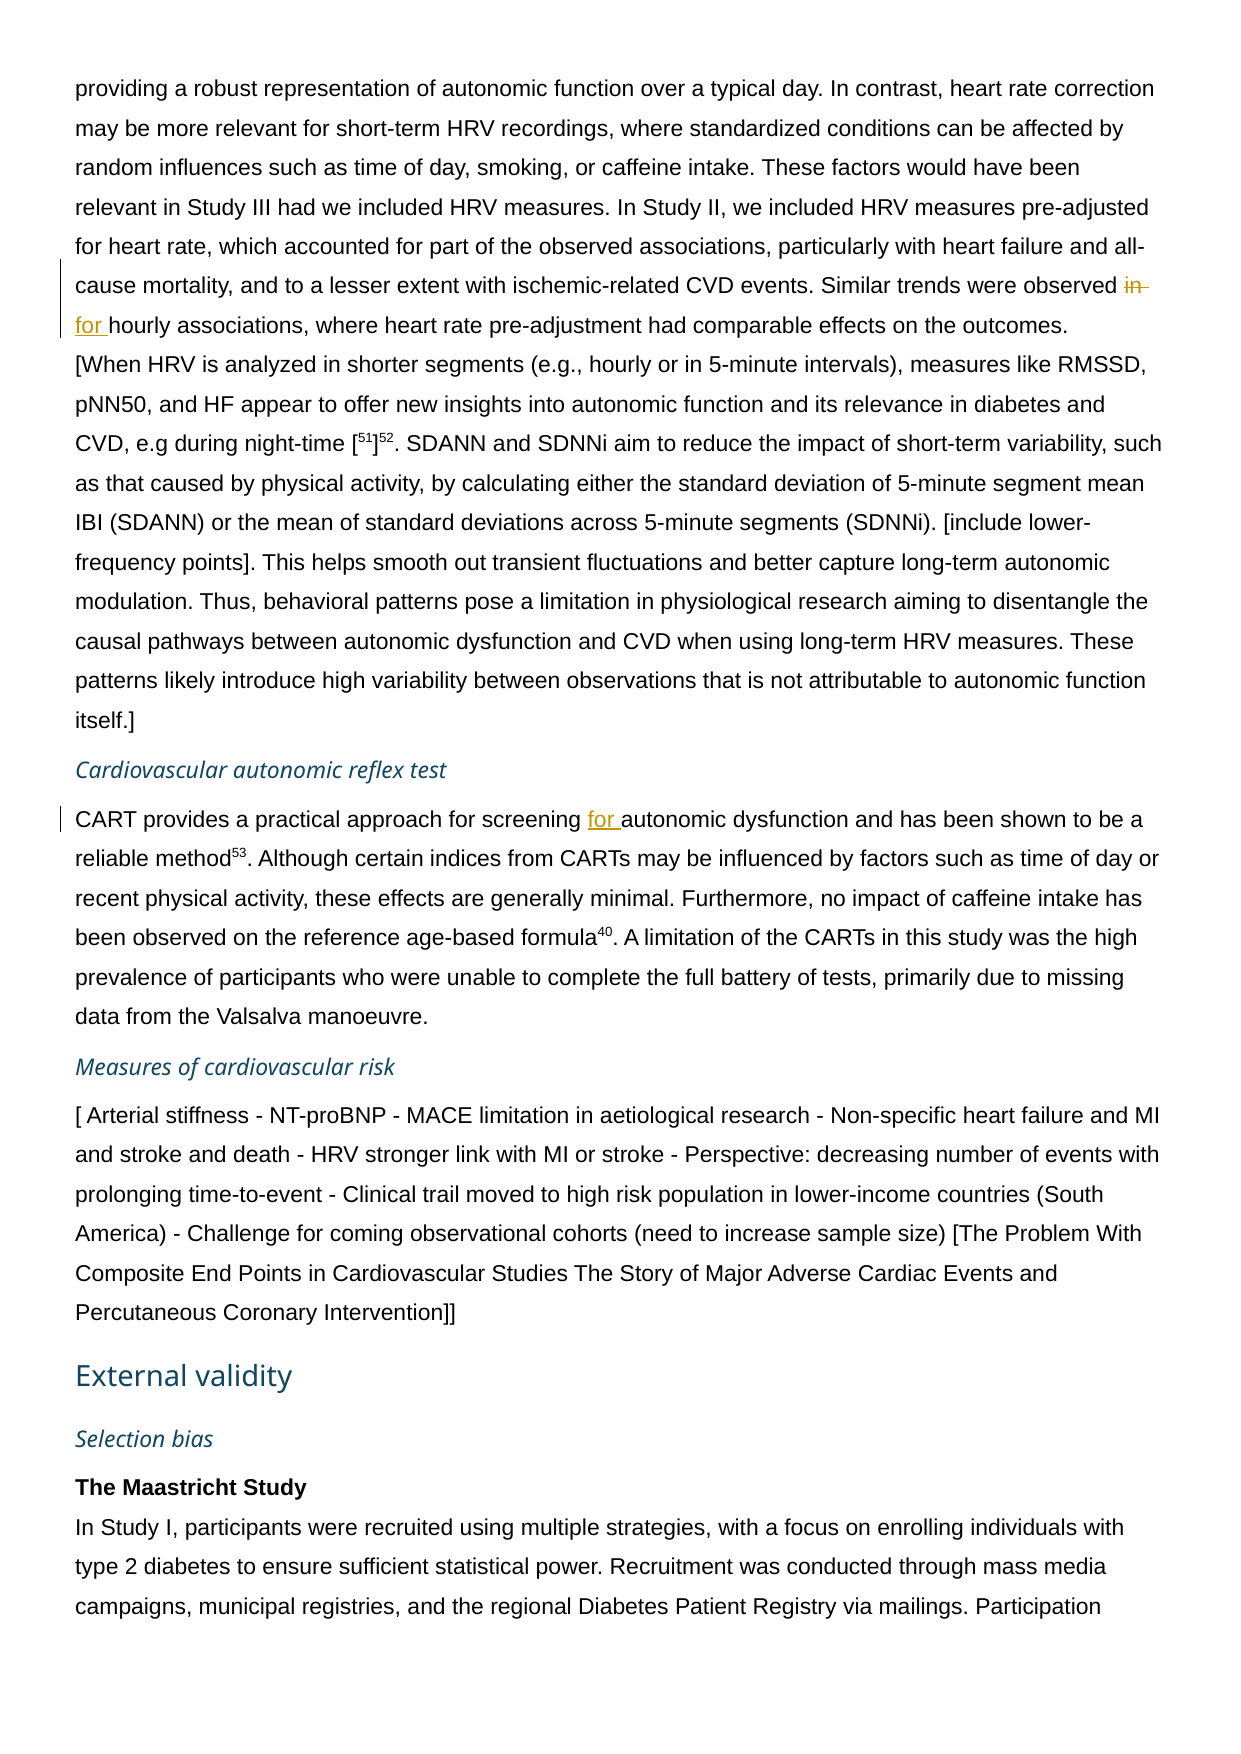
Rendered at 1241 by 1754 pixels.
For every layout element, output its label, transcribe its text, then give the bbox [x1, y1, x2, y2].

text The Maastricht Study [75, 1474, 1165, 1501]
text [75, 1514, 1165, 1619]
subtitle Measures of cardiovascular risk [75, 1051, 1165, 1082]
subtitle Selection bias [75, 1423, 1165, 1454]
text CART provides a practical approach for screening autonomic dysfunction and has been shown to be a reliable method53. Although certain indices from CARTs may be influenced by factors such as time of day or recent physical activity, these effects are generally minimal. Furthermore, no impact of caffeine intake has been observed on the reference age-based formula40. A limitation of the CARTs in this study was the high prevalence of participants who were unable to complete the full battery of tests, primarily due to missing data from the Valsalva manoeuvre. [75, 806, 1165, 1029]
subtitle External validity [75, 1355, 1165, 1395]
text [75, 75, 1165, 338]
text [ Arterial stiffness - NT-proBNP - MACE limitation in aetiological research - Non-specific heart failure and MI and stroke and death - HRV stronger link with MI or stroke - Perspective: decreasing number of events with prolonging time-to-event - Clinical trail moved to high risk population in lower-income countries (South America) - Challenge for coming observational cohorts (need to increase sample size) [The Problem With Composite End Points in Cardiovascular Studies The Story of Major Adverse Cardiac Events and Percutaneous Coronary Intervention]] [75, 1102, 1165, 1326]
text [When HRV is analyzed in shorter segments (e.g., hourly or in 5-minute intervals), measures like RMSSD, pNN50, and HF appear to offer new insights into autonomic function and its relevance in diabetes and CVD, e.g during night-time [51]52. SDANN and SDNNi aim to reduce the impact of short-term variability, such as that caused by physical activity, by calculating either the standard deviation of 5-minute segment mean IBI (SDANN) or the mean of standard deviations across 5-minute segments (SDNNi). [include lower-frequency points]. This helps smooth out transient fluctuations and better capture long-term autonomic modulation. Thus, behavioral patterns pose a limitation in physiological research aiming to disentangle the causal pathways between autonomic dysfunction and CVD when using long-term HRV measures. These patterns likely introduce high variability between observations that is not attributable to autonomic function itself.] [75, 351, 1165, 733]
subtitle Cardiovascular autonomic reflex test [75, 754, 1165, 786]
